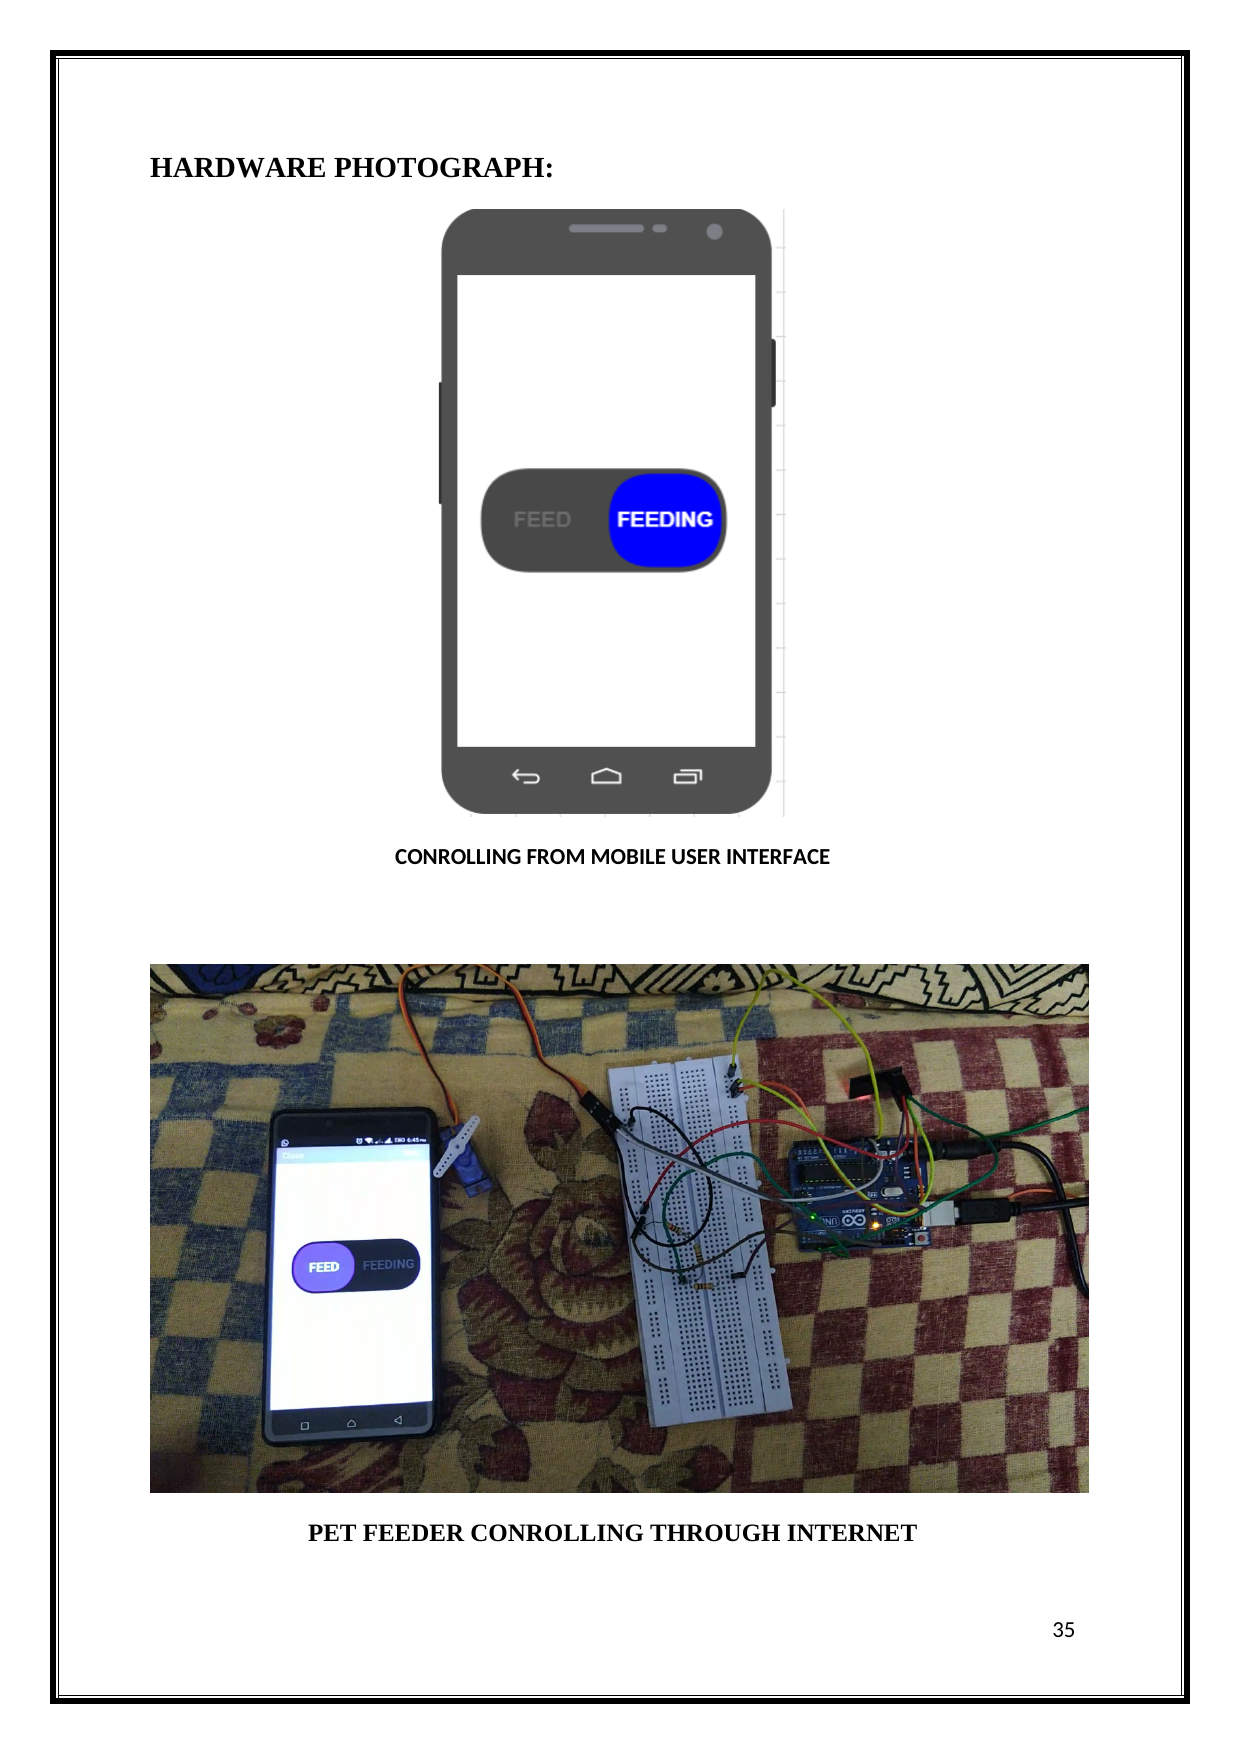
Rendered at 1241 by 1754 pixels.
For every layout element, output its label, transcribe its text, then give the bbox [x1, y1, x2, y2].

picture [438, 209, 787, 817]
text PET FEEDER CONROLLING THROUGH INTERNET [150, 1518, 1075, 1547]
picture [150, 964, 1089, 1493]
text CONROLLING FROM MOBILE USER INTERFACE [150, 842, 1075, 870]
text HARDWARE PHOTOGRAPH: [150, 150, 1075, 183]
